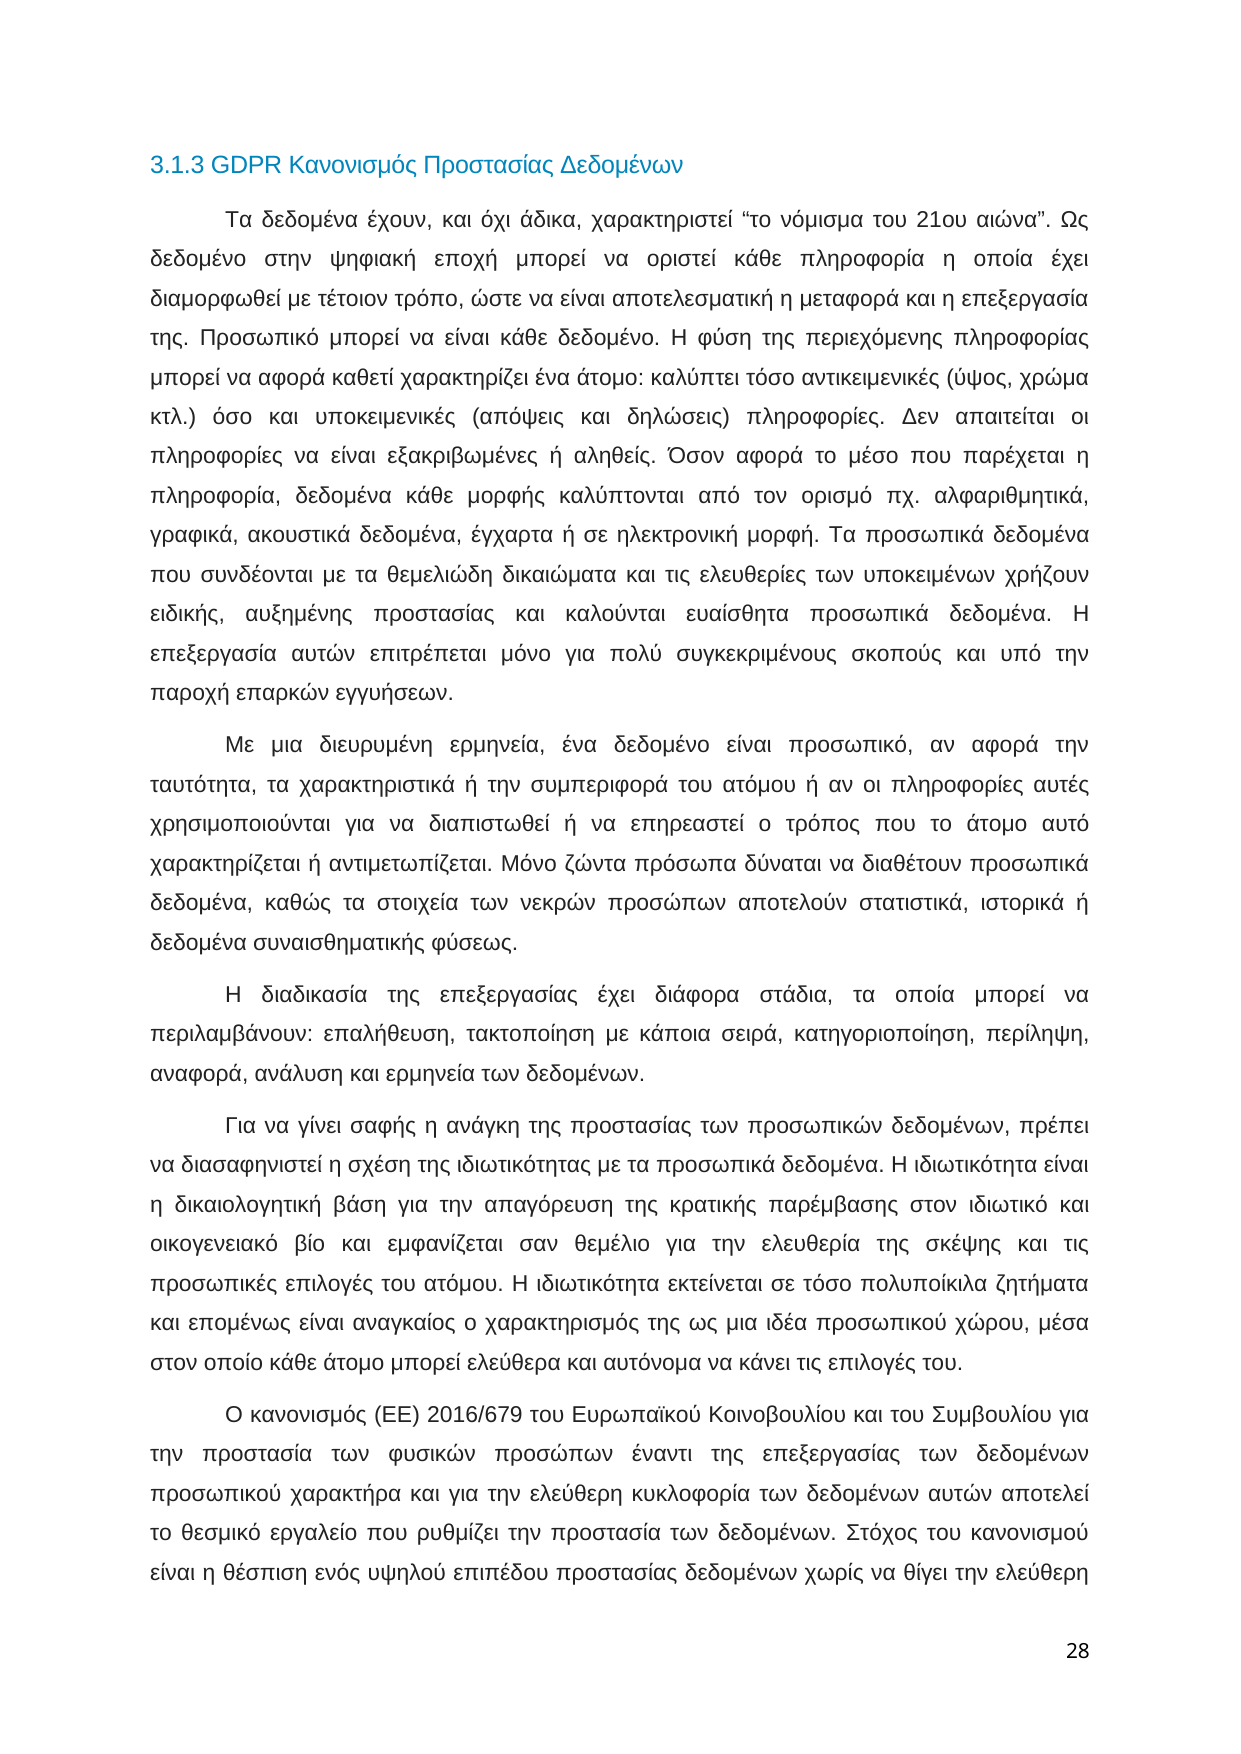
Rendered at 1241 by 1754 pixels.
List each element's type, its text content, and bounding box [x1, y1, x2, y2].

text Για να γίνει σαφής η ανάγκη της προστασίας των προσωπικών δεδομένων, πρέπει να διασαφηνιστεί η σχέση της ιδιωτικότητας με τα προσωπικά δεδομένα. Η ιδιωτικότητα είναι η δικαιολογητική βάση για την απαγόρευση της κρατικής παρέμβασης στον ιδιωτικό και οικογενειακό βίο και εμφανίζεται σαν θεμέλιο για την ελευθερία της σκέψης και τις προσωπικές επιλογές του ατόμου. Η ιδιωτικότητα εκτείνεται σε τόσο πολυποίκιλα ζητήματα και επομένως είναι αναγκαίος ο χαρακτηρισμός της ως μια ιδέα προσωπικού χώρου, μέσα στον οποίο κάθε άτομο μπορεί ελεύθερα και αυτόνομα να κάνει τις επιλογές του. [150, 1112, 1090, 1375]
text Τα δεδομένα έχουν, και όχι άδικα, χαρακτηριστεί “το νόμισμα του 21ου αιώνα”. Ως δεδομένο στην ψηφιακή εποχή μπορεί να οριστεί κάθε πληροφορία η οποία έχει διαμορφωθεί με τέτοιον τρόπο, ώστε να είναι αποτελεσματική η μεταφορά και η επεξεργασία της. Προσωπικό μπορεί να είναι κάθε δεδομένο. Η φύση της περιεχόμενης πληροφορίας μπορεί να αφορά καθετί χαρακτηρίζει ένα άτομο: καλύπτει τόσο αντικειμενικές (ύψος, χρώμα κτλ.) όσο και υποκειμενικές (απόψεις και δηλώσεις) πληροφορίες. Δεν απαιτείται οι πληροφορίες να είναι εξακριβωμένες ή αληθείς. Όσον αφορά το μέσο που παρέχεται η πληροφορία, δεδομένα κάθε μορφής καλύπτονται από τον ορισμό πχ. αλφαριθμητικά, γραφικά, ακουστικά δεδομένα, έγχαρτα ή σε ηλεκτρονική μορφή. Τα προσωπικά δεδομένα που συνδέονται με τα θεμελιώδη δικαιώματα και τις ελευθερίες των υποκειμένων χρήζουν ειδικής, αυξημένης προστασίας και καλούνται ευαίσθητα προσωπικά δεδομένα. Η επεξεργασία αυτών επιτρέπεται μόνο για πολύ συγκεκριμένους σκοπούς και υπό την παροχή επαρκών εγγυήσεων. [150, 206, 1090, 706]
text Με μια διευρυμένη ερμηνεία, ένα δεδομένο είναι προσωπικό, αν αφορά την ταυτότητα, τα χαρακτηριστικά ή την συμπεριφορά του ατόμου ή αν οι πληροφορίες αυτές χρησιμοποιούνται για να διαπιστωθεί ή να επηρεαστεί ο τρόπος που το άτομο αυτό χαρακτηρίζεται ή αντιμετωπίζεται. Μόνο ζώντα πρόσωπα δύναται να διαθέτουν προσωπικά δεδομένα, καθώς τα στοιχεία των νεκρών προσώπων αποτελούν στατιστικά, ιστορικά ή δεδομένα συναισθηματικής φύσεως. [150, 731, 1090, 955]
text 3.1.3 GDPR Κανονισμός Προστασίας Δεδομένων [150, 150, 1090, 179]
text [150, 1401, 1090, 1585]
text Η διαδικασία της επεξεργασίας έχει διάφορα στάδια, τα οποία μπορεί να περιλαμβάνουν: επαλήθευση, τακτοποίηση με κάποια σειρά, κατηγοριοποίηση, περίληψη, αναφορά, ανάλυση και ερμηνεία των δεδομένων. [150, 981, 1090, 1086]
